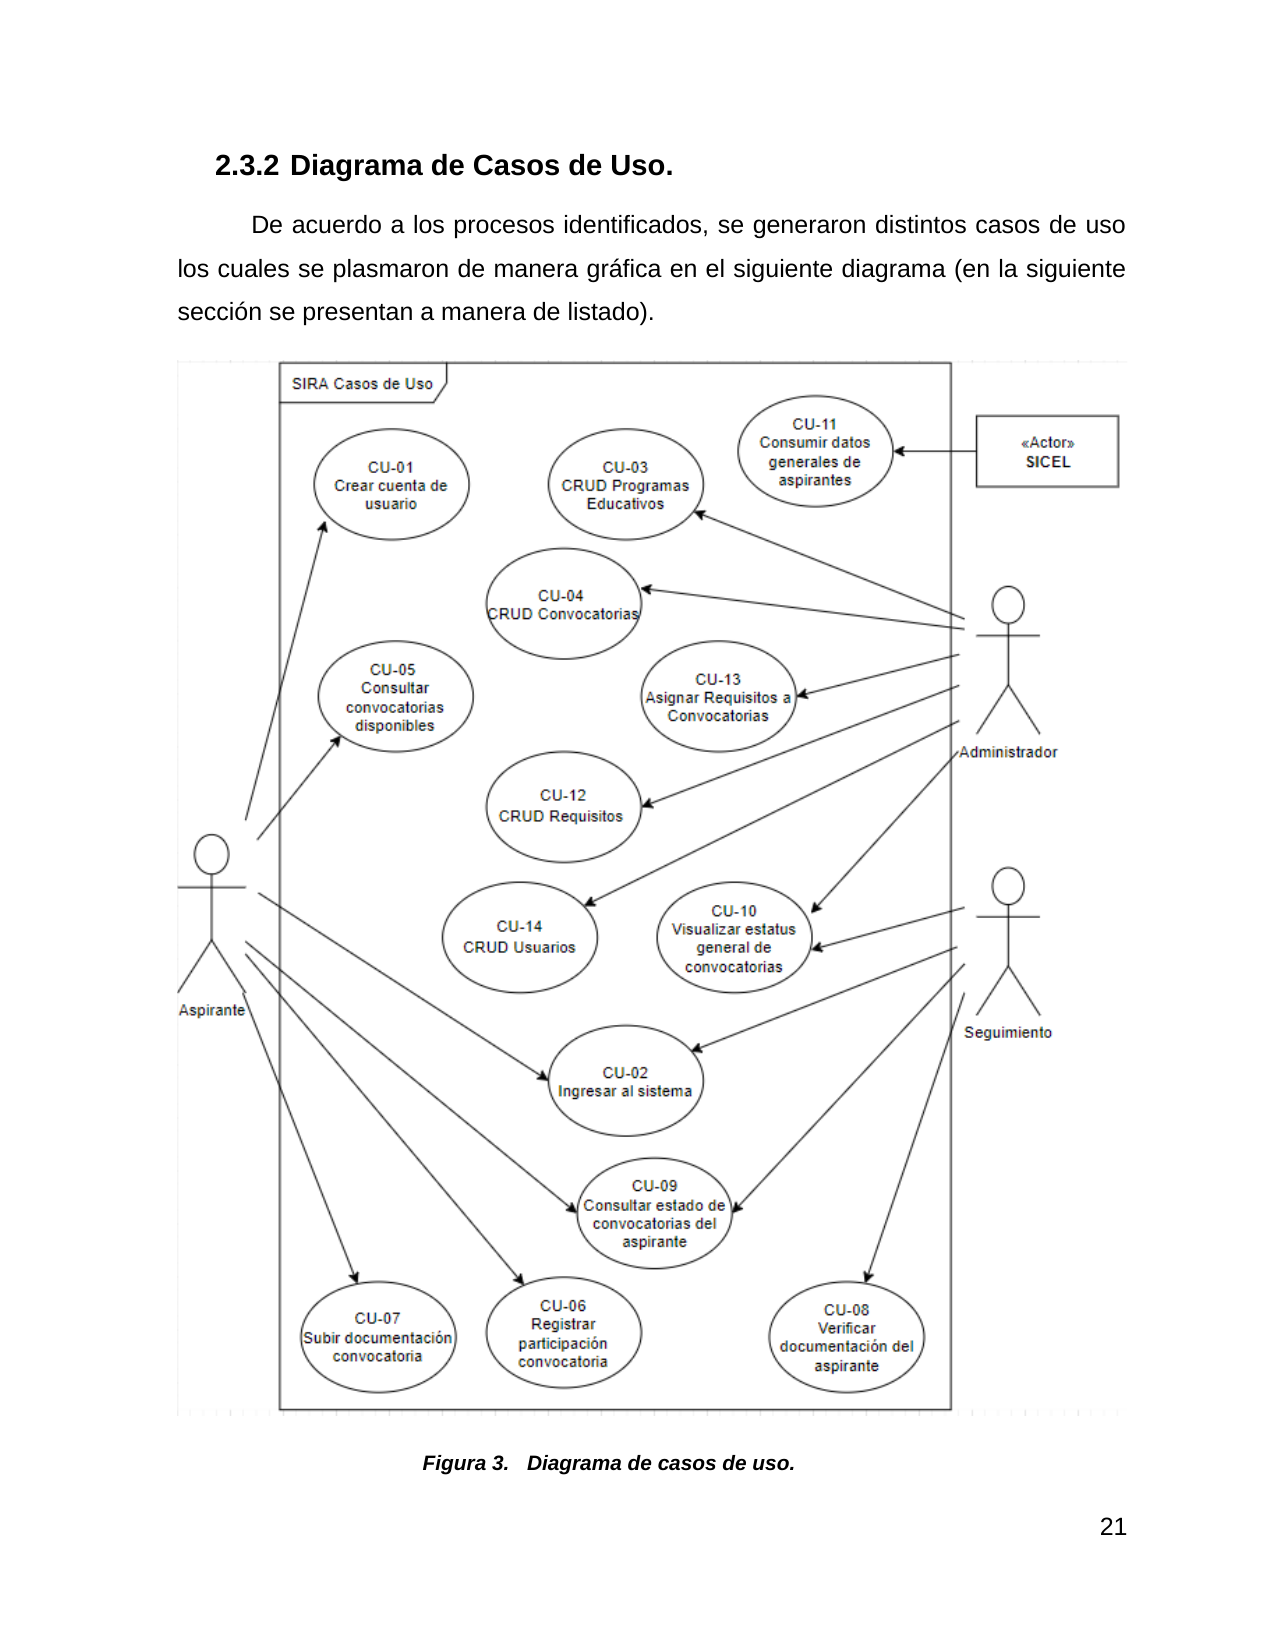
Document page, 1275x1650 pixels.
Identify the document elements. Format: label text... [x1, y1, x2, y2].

picture [177, 360, 1128, 1416]
text Diagrama de casos de uso. [177, 1451, 1127, 1474]
text De acuerdo a los procesos identificados, se generaron distintos casos de uso los cuales se plasmaron de manera gráfica en el siguiente diagrama (en la siguiente sección se presentan a manera de listado). [177, 211, 1127, 326]
subtitle Diagrama de Casos de Uso. [215, 148, 1127, 181]
